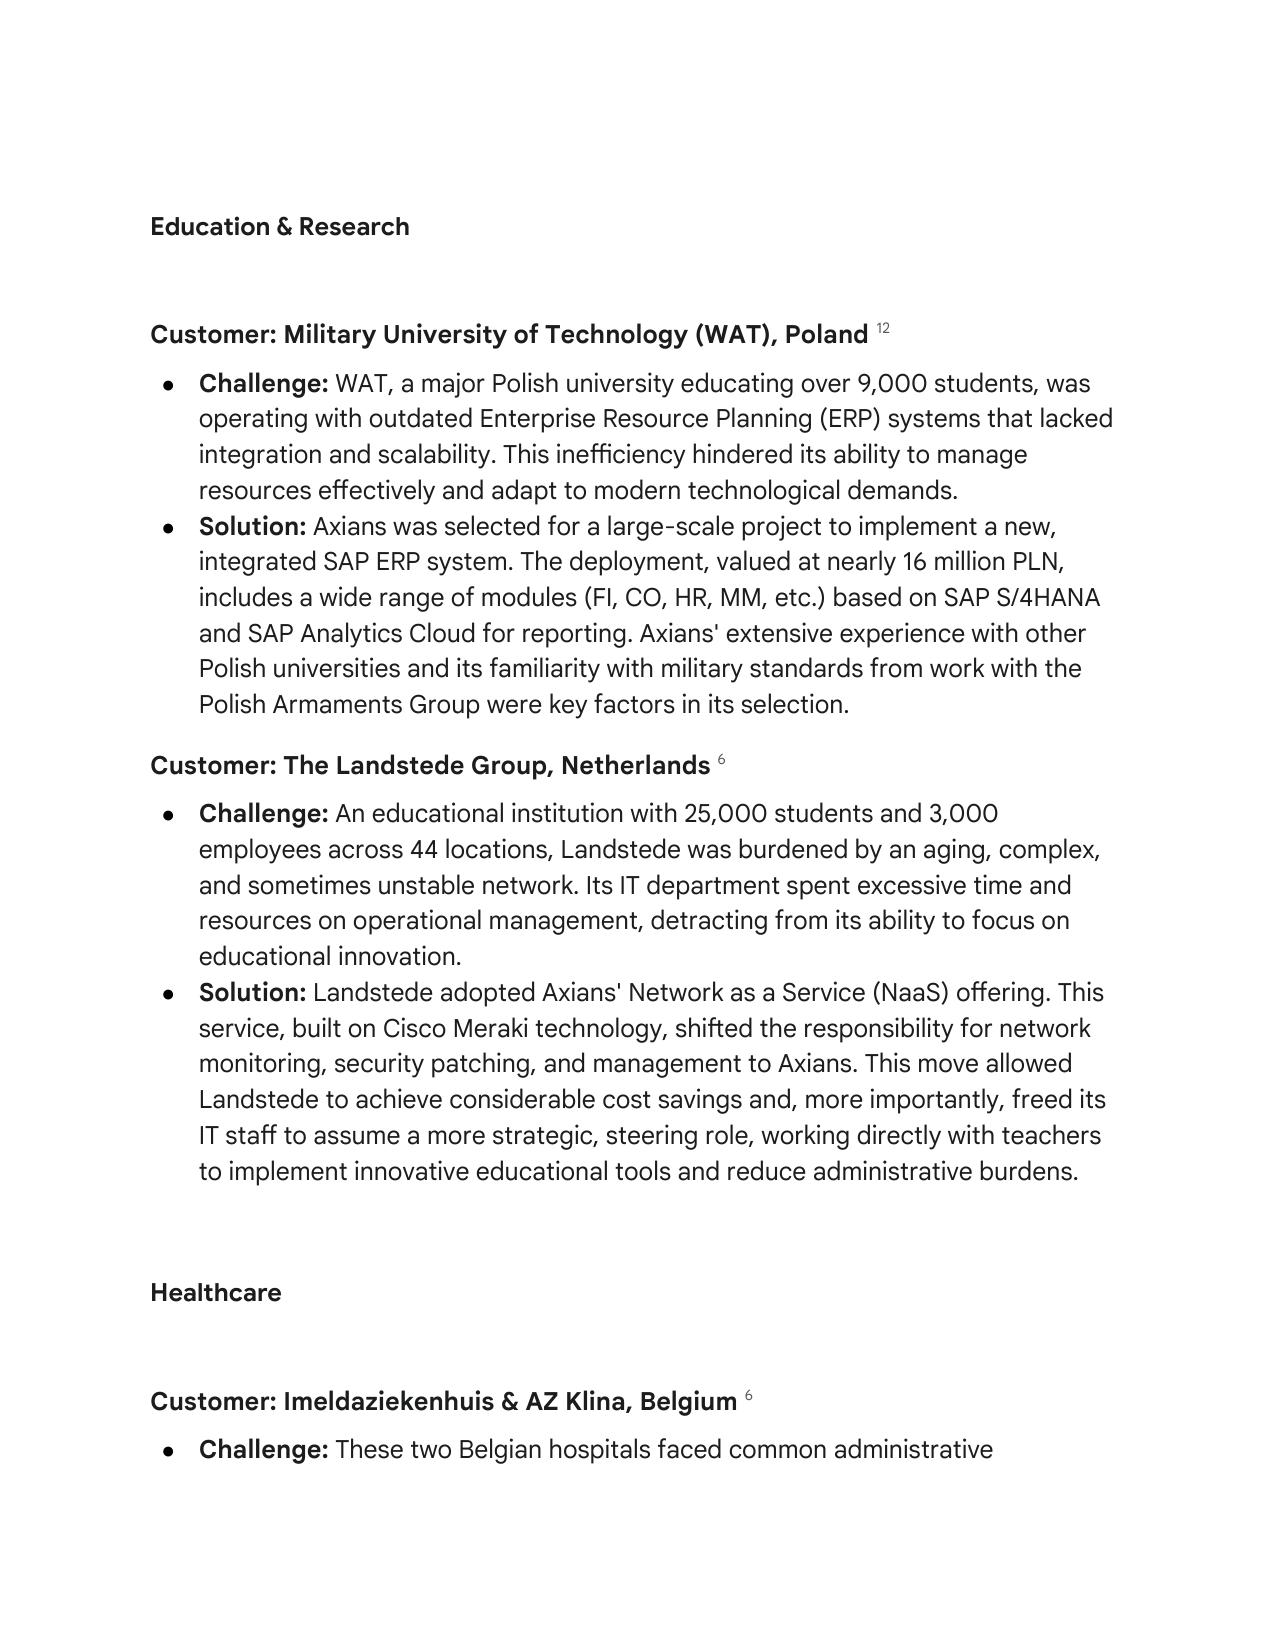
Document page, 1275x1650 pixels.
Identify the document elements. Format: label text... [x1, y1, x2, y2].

subtitle Education & Research [150, 211, 1125, 242]
list Solution: Axians was selected for a large-scale project to implement a new, integrated SAP ERP system. The deployment, valued at nearly 16 million PLN, includes a wide range of modules (FI, CO, HR, MM, etc.) based on SAP S/4HANA and SAP Analytics Cloud for reporting. Axians' extensive experience with other Polish universities and its familiarity with military standards from work with the Polish Armaments Group were key factors in its selection. [161, 511, 1125, 721]
list Challenge: An educational institution with 25,000 students and 3,000 employees across 44 locations, Landstede was burdened by an aging, complex, and sometimes unstable network. Its IT department spent excessive time and resources on operational management, detracting from its ability to focus on educational innovation. [161, 798, 1125, 973]
list Challenge: WAT, a major Polish university educating over 9,000 students, was operating with outdated Enterprise Resource Planning (ERP) systems that lacked integration and scalability. This inefficiency hindered its ability to manage resources effectively and adapt to modern technological demands. [161, 368, 1125, 506]
text Customer: Imeldaziekenhuis & AZ Klina, Belgium 6 [150, 1386, 1125, 1417]
list Solution: Landstede adopted Axians' Network as a Service (NaaS) offering. This service, built on Cisco Meraki technology, shifted the responsibility for network monitoring, security patching, and management to Axians. This move allowed Landstede to achieve considerable cost savings and, more importantly, freed its IT staff to assume a more strategic, steering role, working directly with teachers to implement innovative educational tools and reduce administrative burdens. [161, 977, 1125, 1187]
subtitle Healthcare [150, 1277, 1125, 1308]
text Customer: The Landstede Group, Netherlands 6 [150, 750, 1125, 782]
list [161, 1434, 1125, 1466]
text Customer: Military University of Technology (WAT), Poland 12 [150, 320, 1125, 351]
